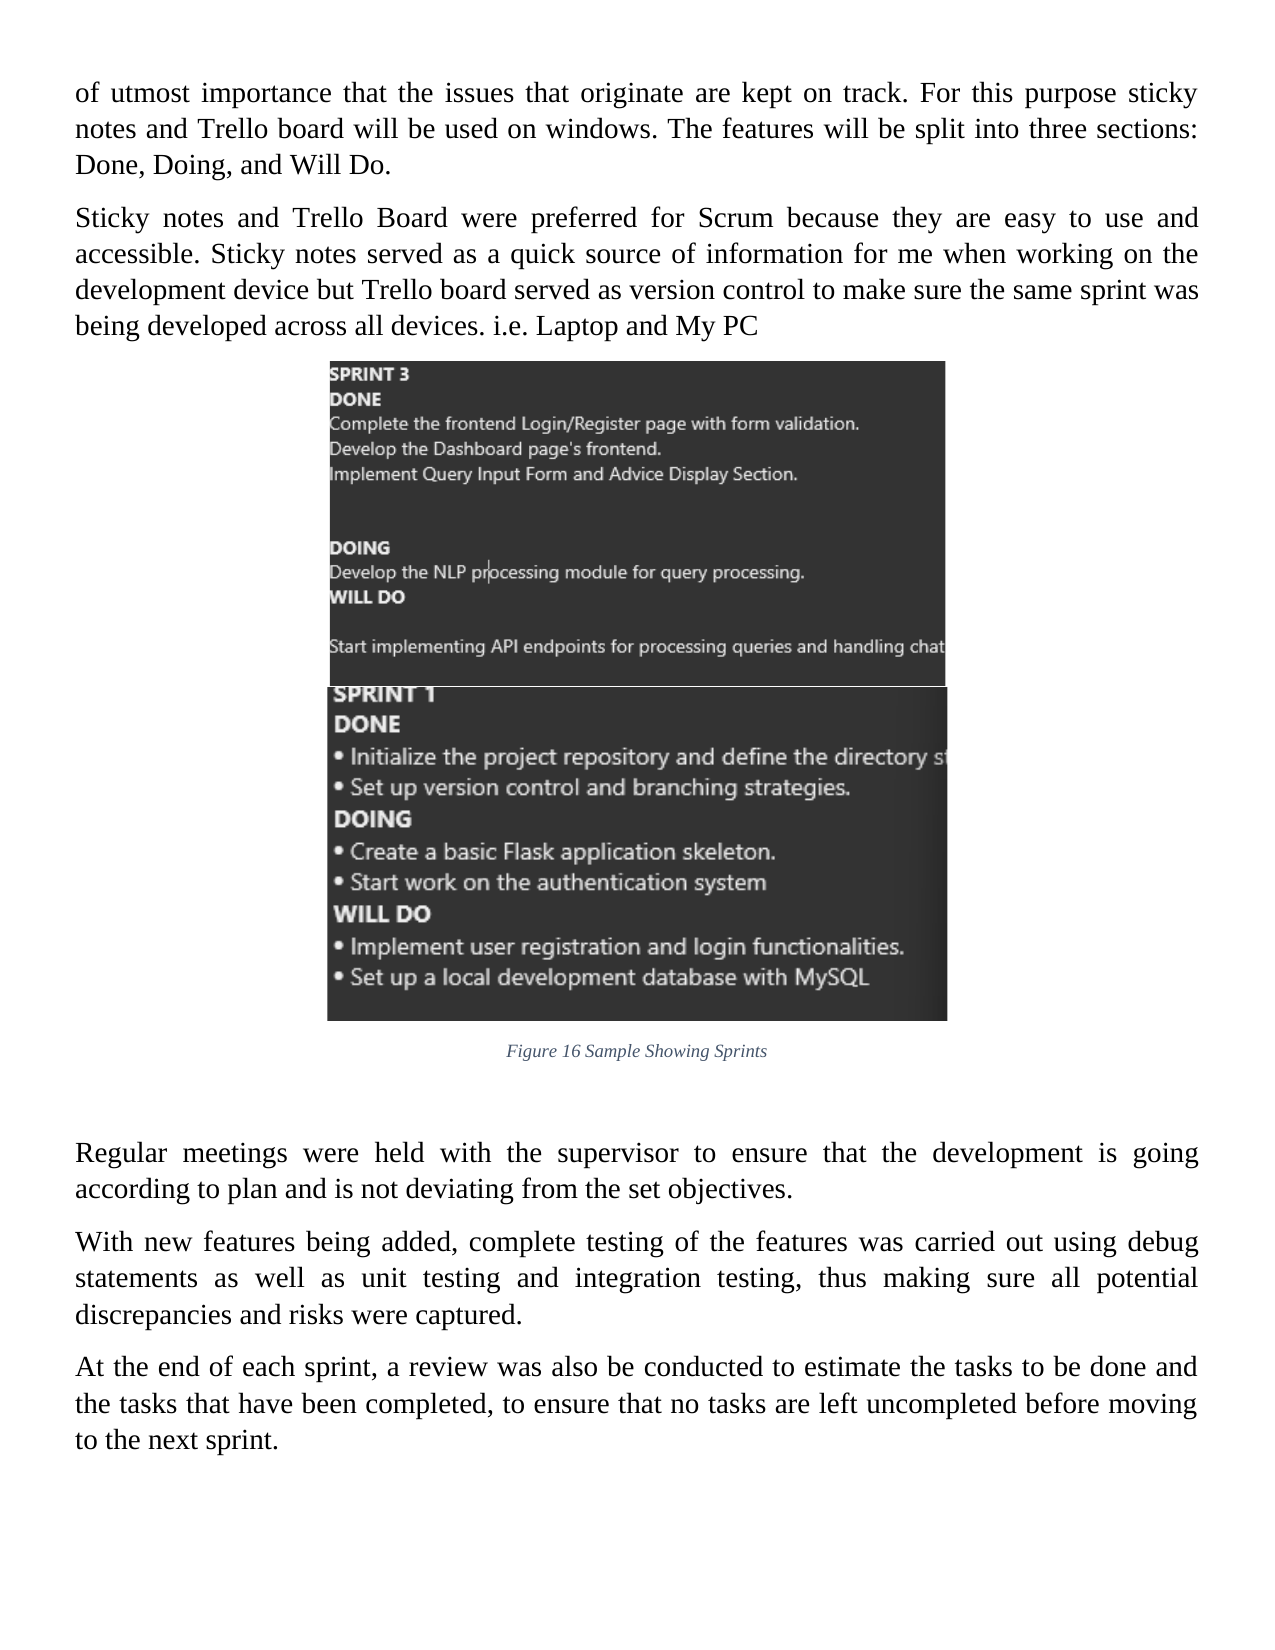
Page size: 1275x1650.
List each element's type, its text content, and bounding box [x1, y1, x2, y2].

text Regular meetings were held with the supervisor to ensure that the development is going according to plan and is not deviating from the set objectives. [75, 1136, 1200, 1205]
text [75, 75, 1200, 181]
picture [329, 361, 946, 686]
picture [327, 687, 948, 1021]
text With new features being added, complete testing of the features was carried out using debug statements as well as unit testing and integration testing, thus making sure all potential discrepancies and risks were captured. [75, 1224, 1200, 1330]
text Figure 16 Sample Showing Sprints [75, 1040, 1200, 1062]
text At the end of each sprint, a review was also be conducted to estimate the tasks to be done and the tasks that have been completed, to ensure that no tasks are left uncompleted before moving to the next sprint. [75, 1349, 1200, 1455]
text Sticky notes and Trello Board were preferred for Scrum because they are easy to use and accessible. Sticky notes served as a quick source of information for me when working on the development device but Trello board served as version control to make sure the same sprint was being developed across all devices. i.e. Laptop and My PC [75, 200, 1200, 342]
